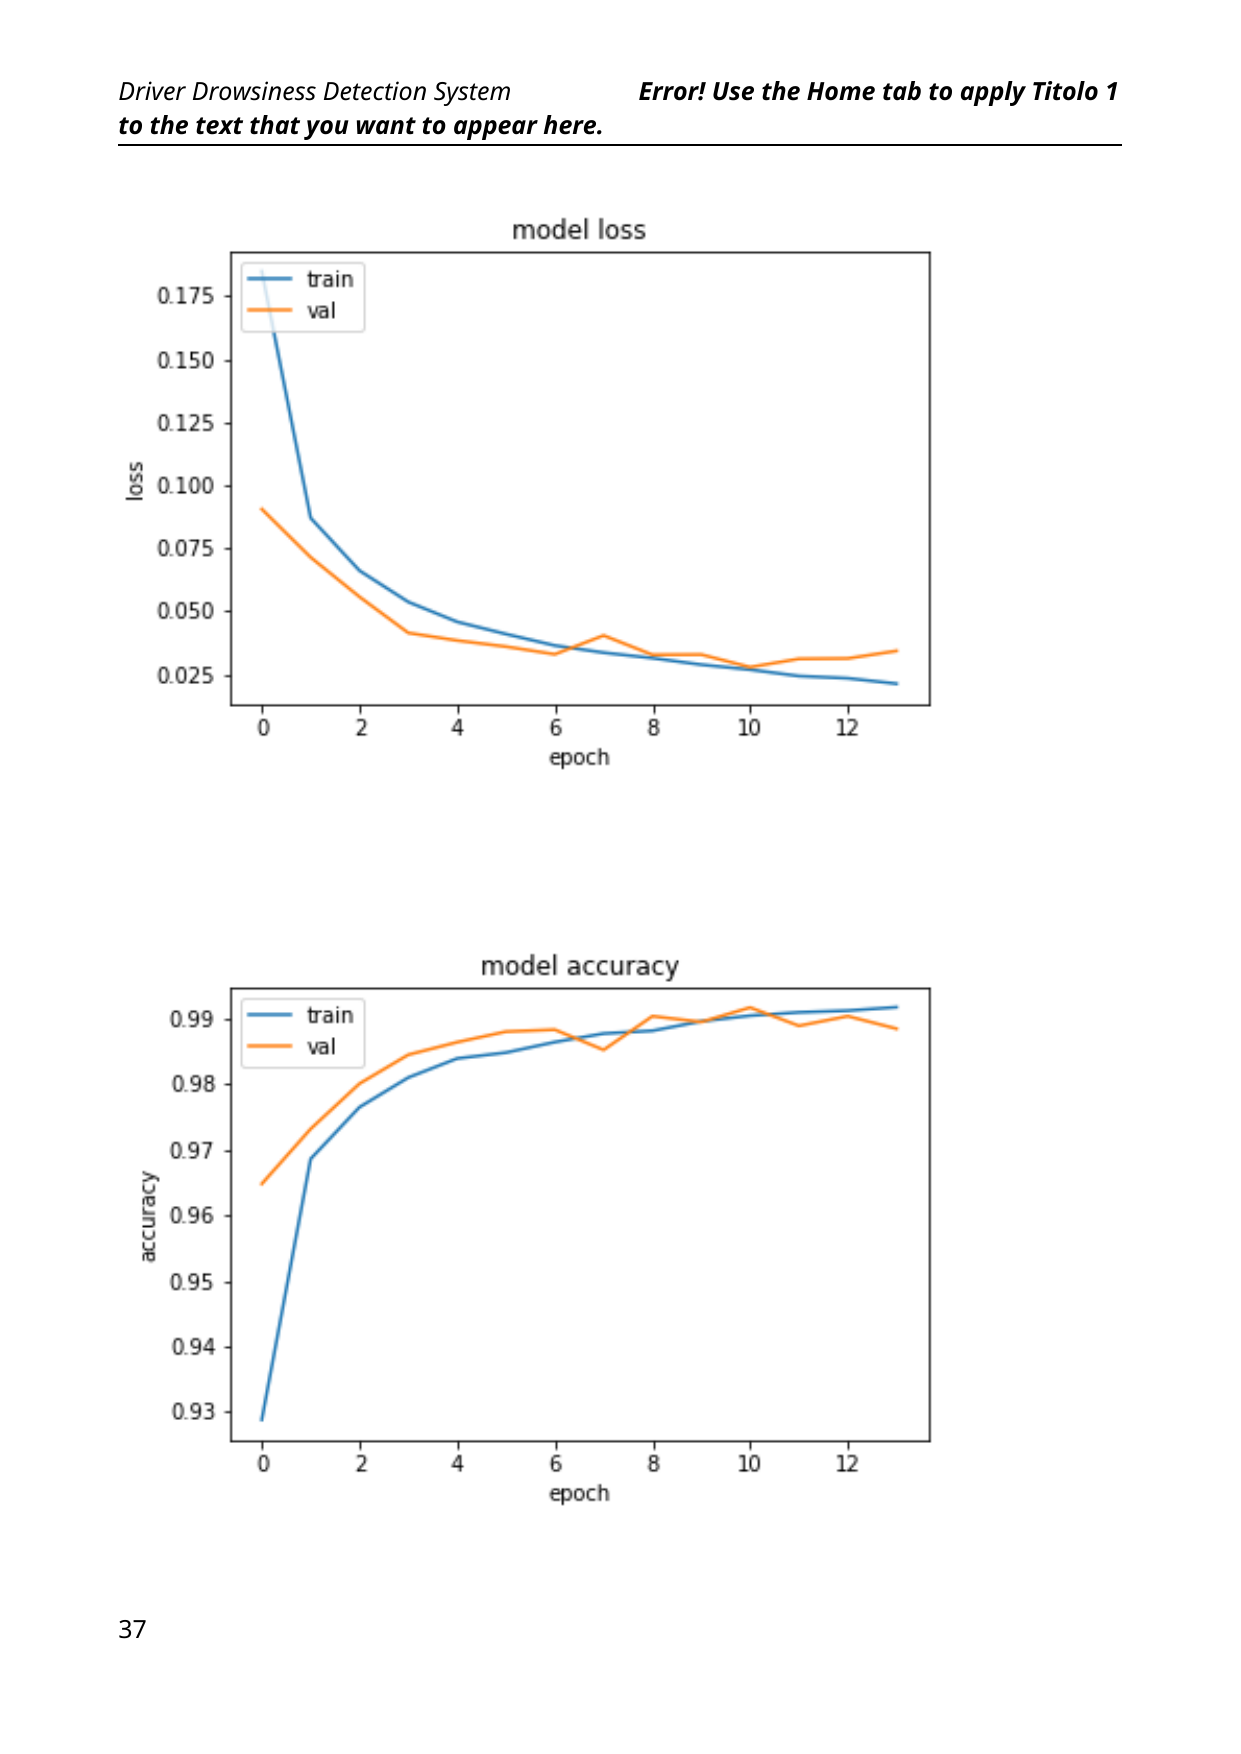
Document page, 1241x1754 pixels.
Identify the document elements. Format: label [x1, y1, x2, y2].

picture [118, 915, 1019, 1516]
picture [118, 179, 1019, 780]
